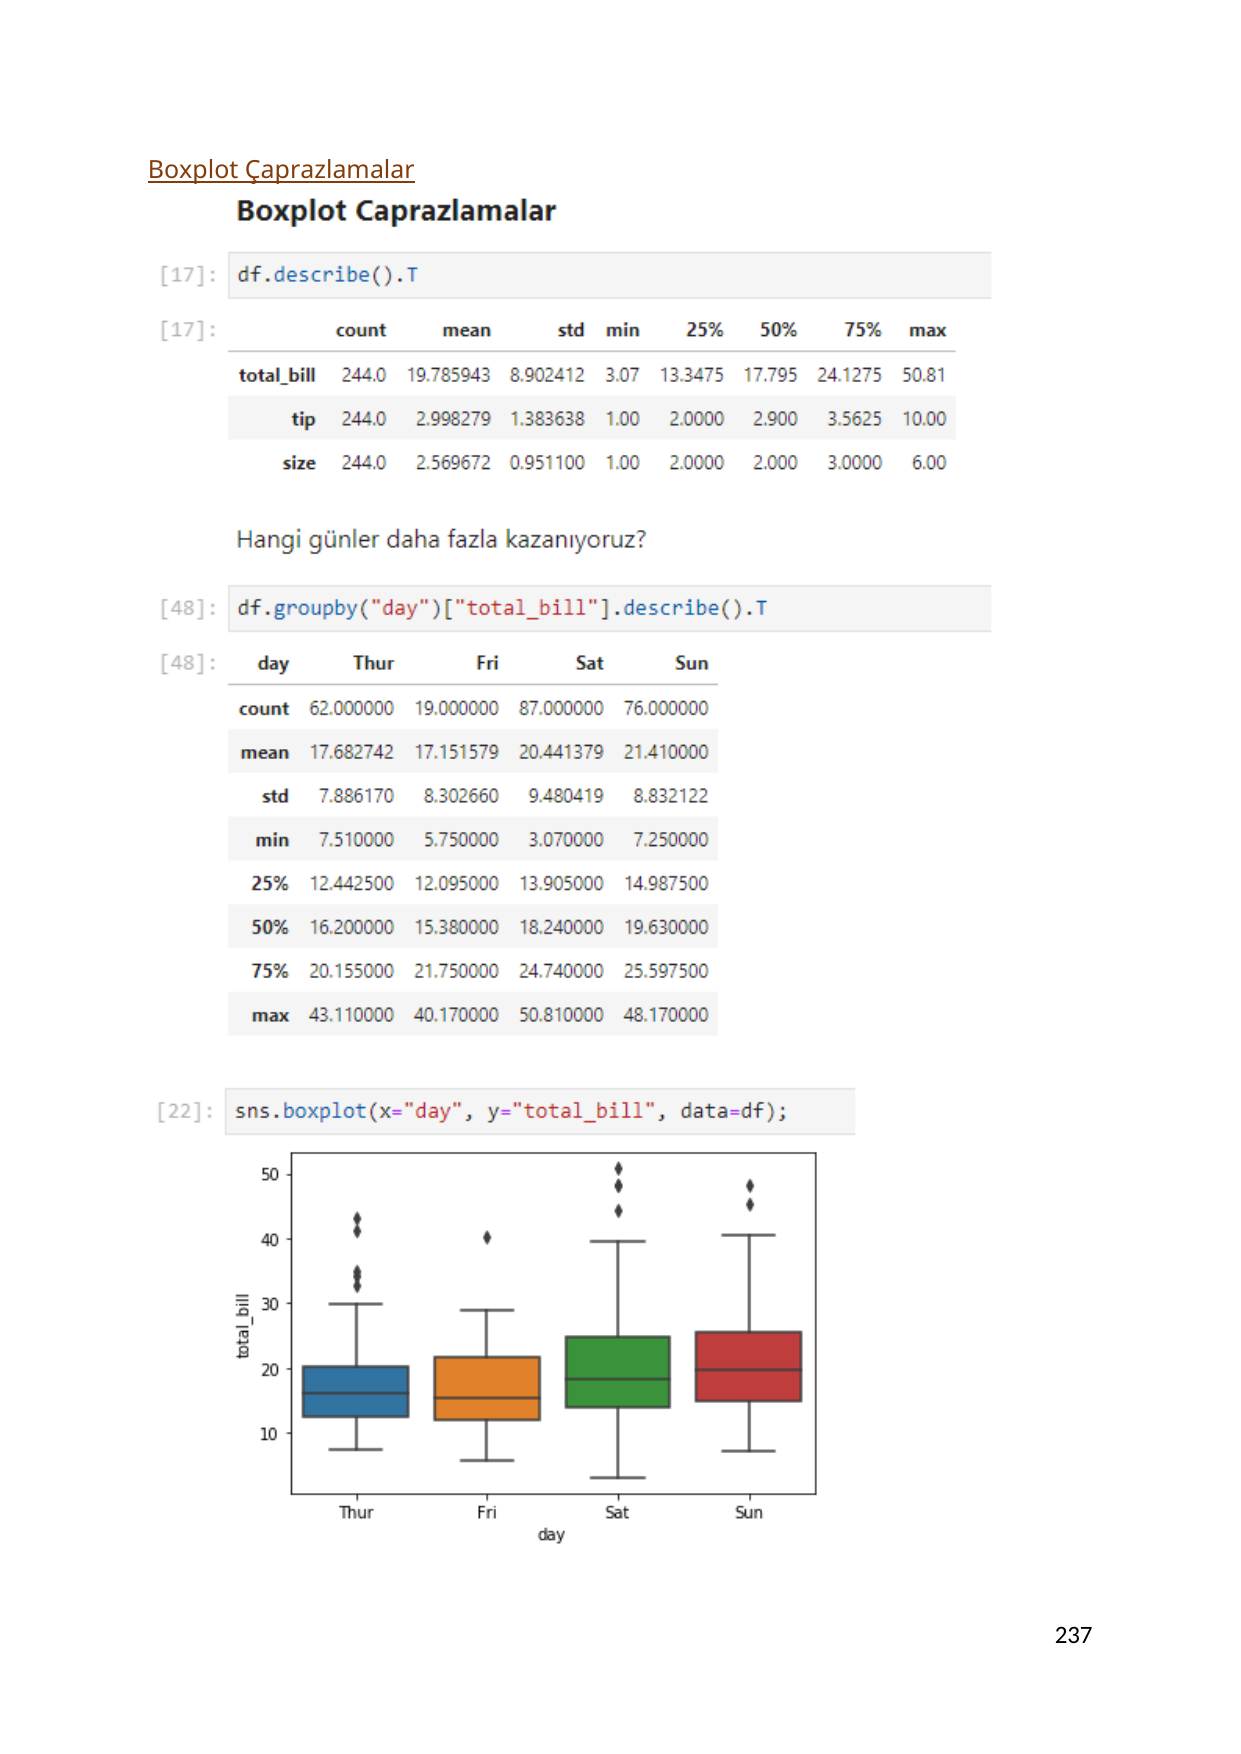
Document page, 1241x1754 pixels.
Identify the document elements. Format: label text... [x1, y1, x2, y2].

picture [147, 1068, 856, 1550]
picture [147, 188, 992, 1050]
subtitle Boxplot Çaprazlamalar [148, 152, 1092, 186]
